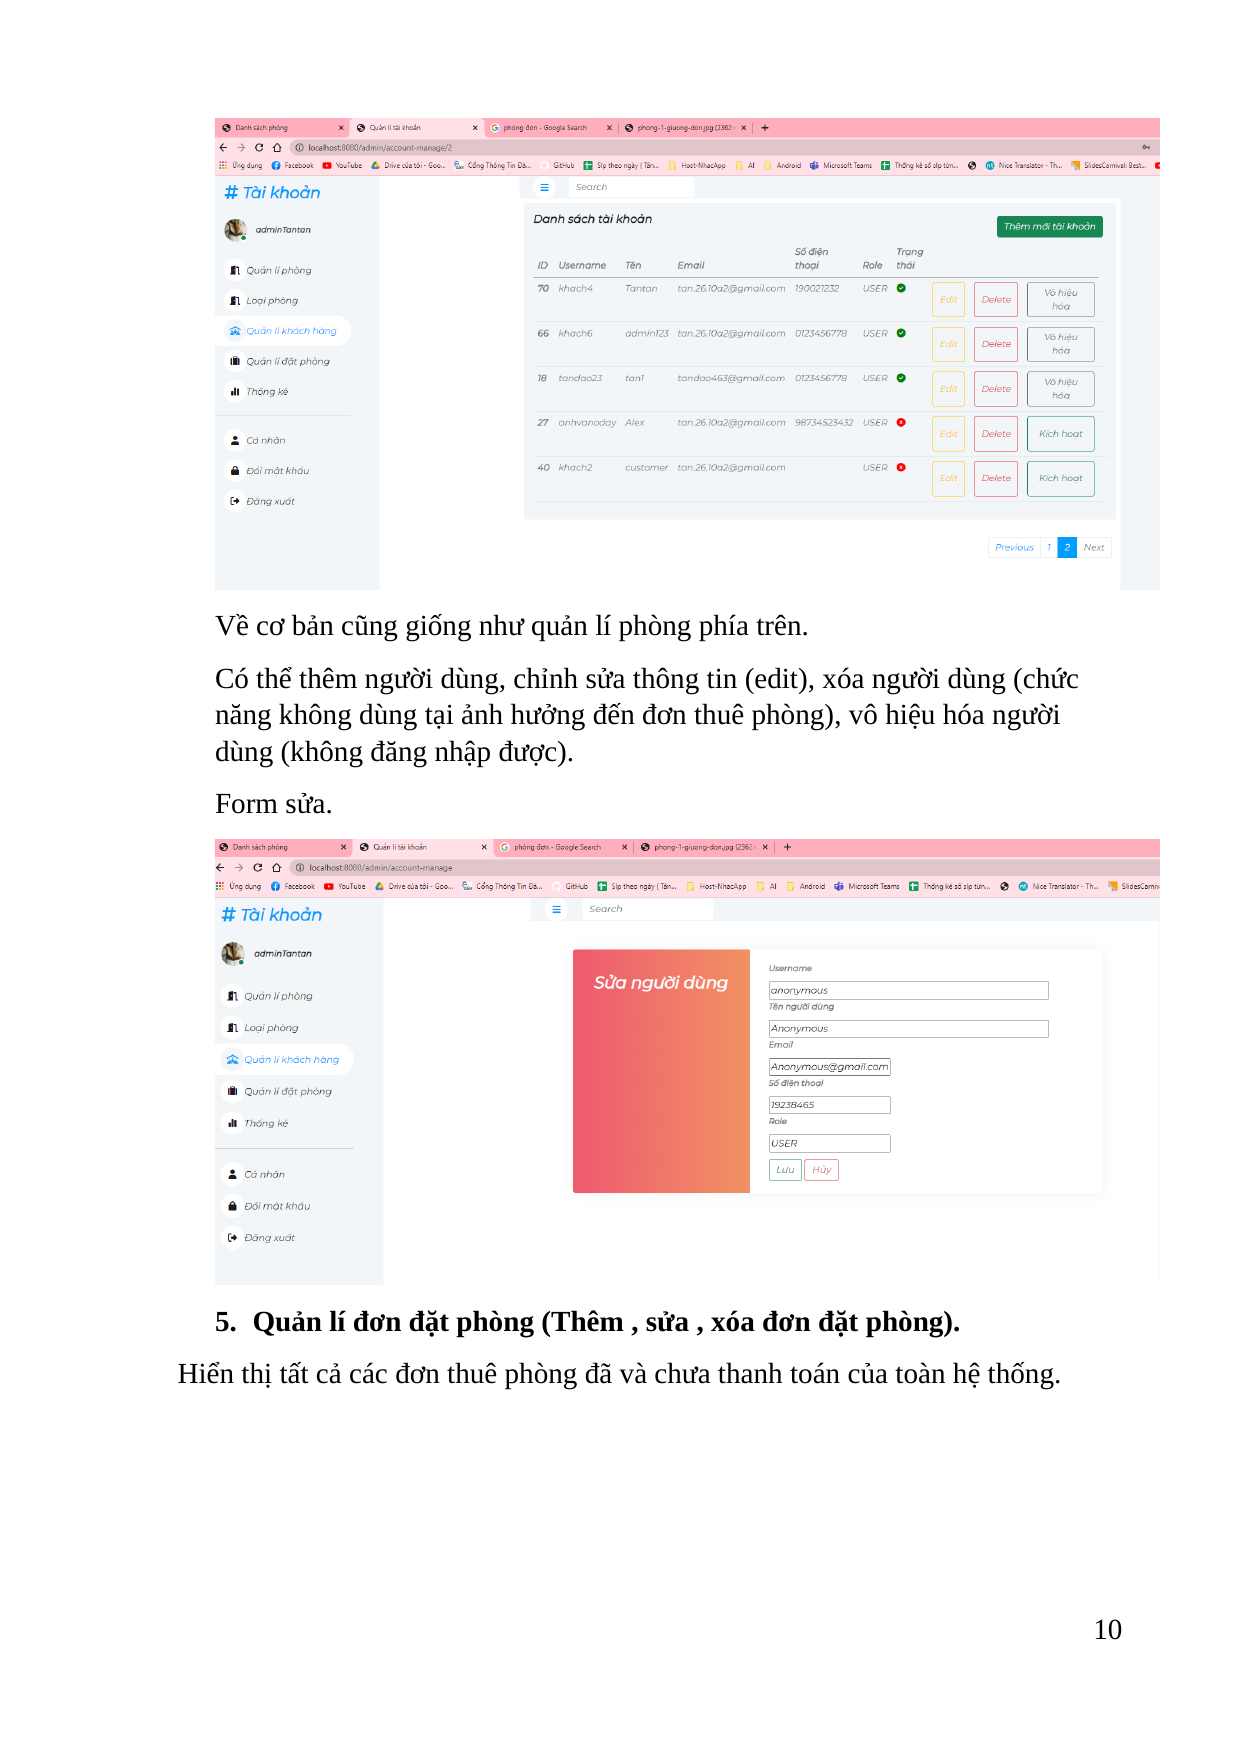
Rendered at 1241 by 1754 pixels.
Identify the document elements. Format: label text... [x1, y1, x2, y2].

text Có thể thêm người dùng, chỉnh sửa thông tin (edit), xóa người dùng (chức năng không dùng tại ảnh hưởng đến đơn thuê phòng), vô hiệu hóa người dùng (không đăng nhập được). [215, 661, 1122, 767]
list Quản lí đơn đặt phòng (Thêm , sửa , xóa đơn đặt phòng). [215, 1304, 1122, 1337]
text Form sửa. [215, 786, 1122, 820]
text Về cơ bản cũng giống như quản lí phòng phía trên. [215, 608, 1122, 642]
picture [214, 839, 1160, 1285]
text Hiển thị tất cả các đơn thuê phòng đã và chưa thanh toán của toàn hệ thống. [177, 1357, 1122, 1390]
picture [214, 118, 1160, 590]
